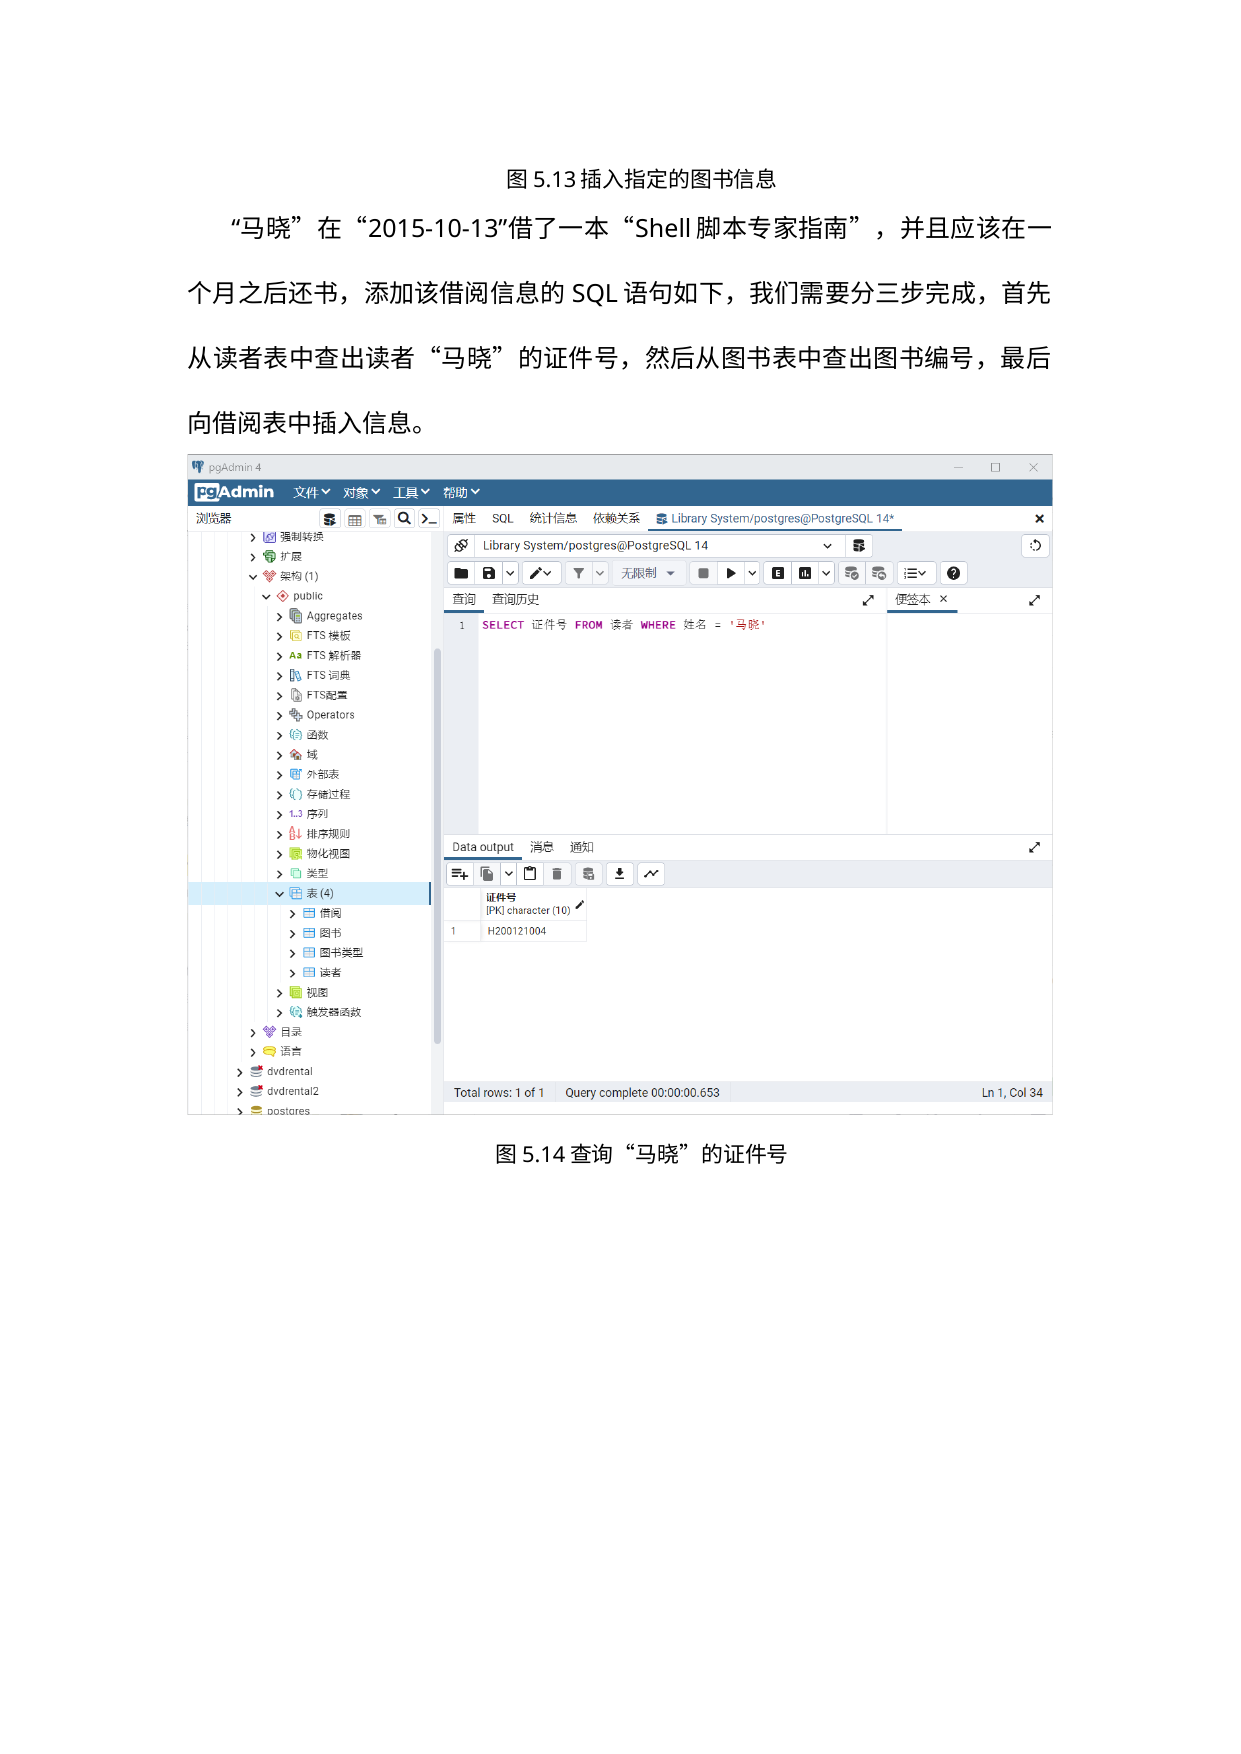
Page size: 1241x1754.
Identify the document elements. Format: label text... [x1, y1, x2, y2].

text 图5.13插入指定的图书信息 [187, 162, 1053, 194]
text 图5.14查询“马晓”的证件号 [187, 1137, 1053, 1169]
text “马晓”在“2015-10-13”借了一本“Shell脚本专家指南”，并且应该在一个月之后还书，添加该借阅信息的SQL语句如下，我们需要分三步完成，首先从读者表中查出读者“马晓”的证件号，然后从图书表中查出图书编号，最后向借阅表中插入信息。 [187, 194, 1053, 454]
picture [187, 454, 1053, 1115]
